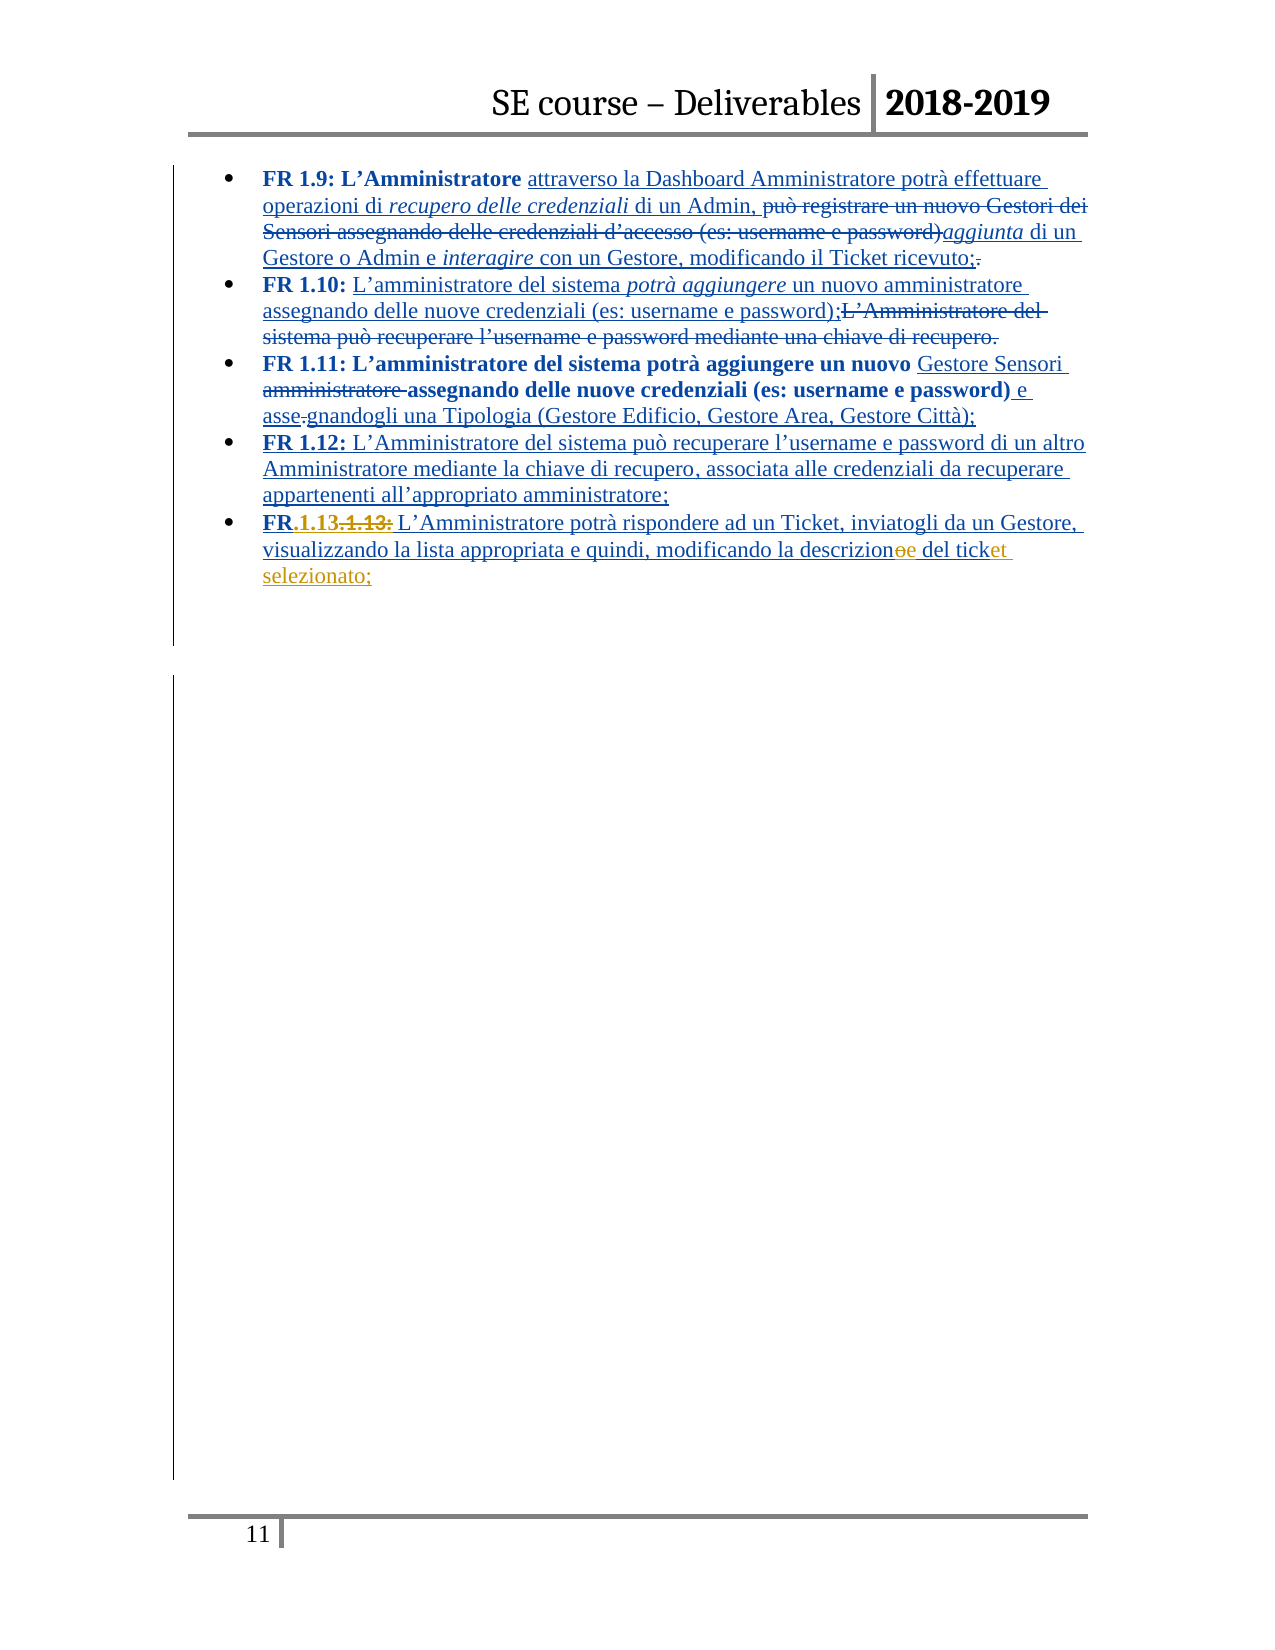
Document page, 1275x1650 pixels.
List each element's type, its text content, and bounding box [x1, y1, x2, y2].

list FR 1.9: L’Amministratore [225, 165, 1087, 271]
list FR 1.10: [225, 271, 1087, 350]
list FR 1.11: L’amministratore del sistema potrà aggiungere un nuovo assegnando delle nuove credenziali (es: username e password) [225, 350, 1087, 429]
